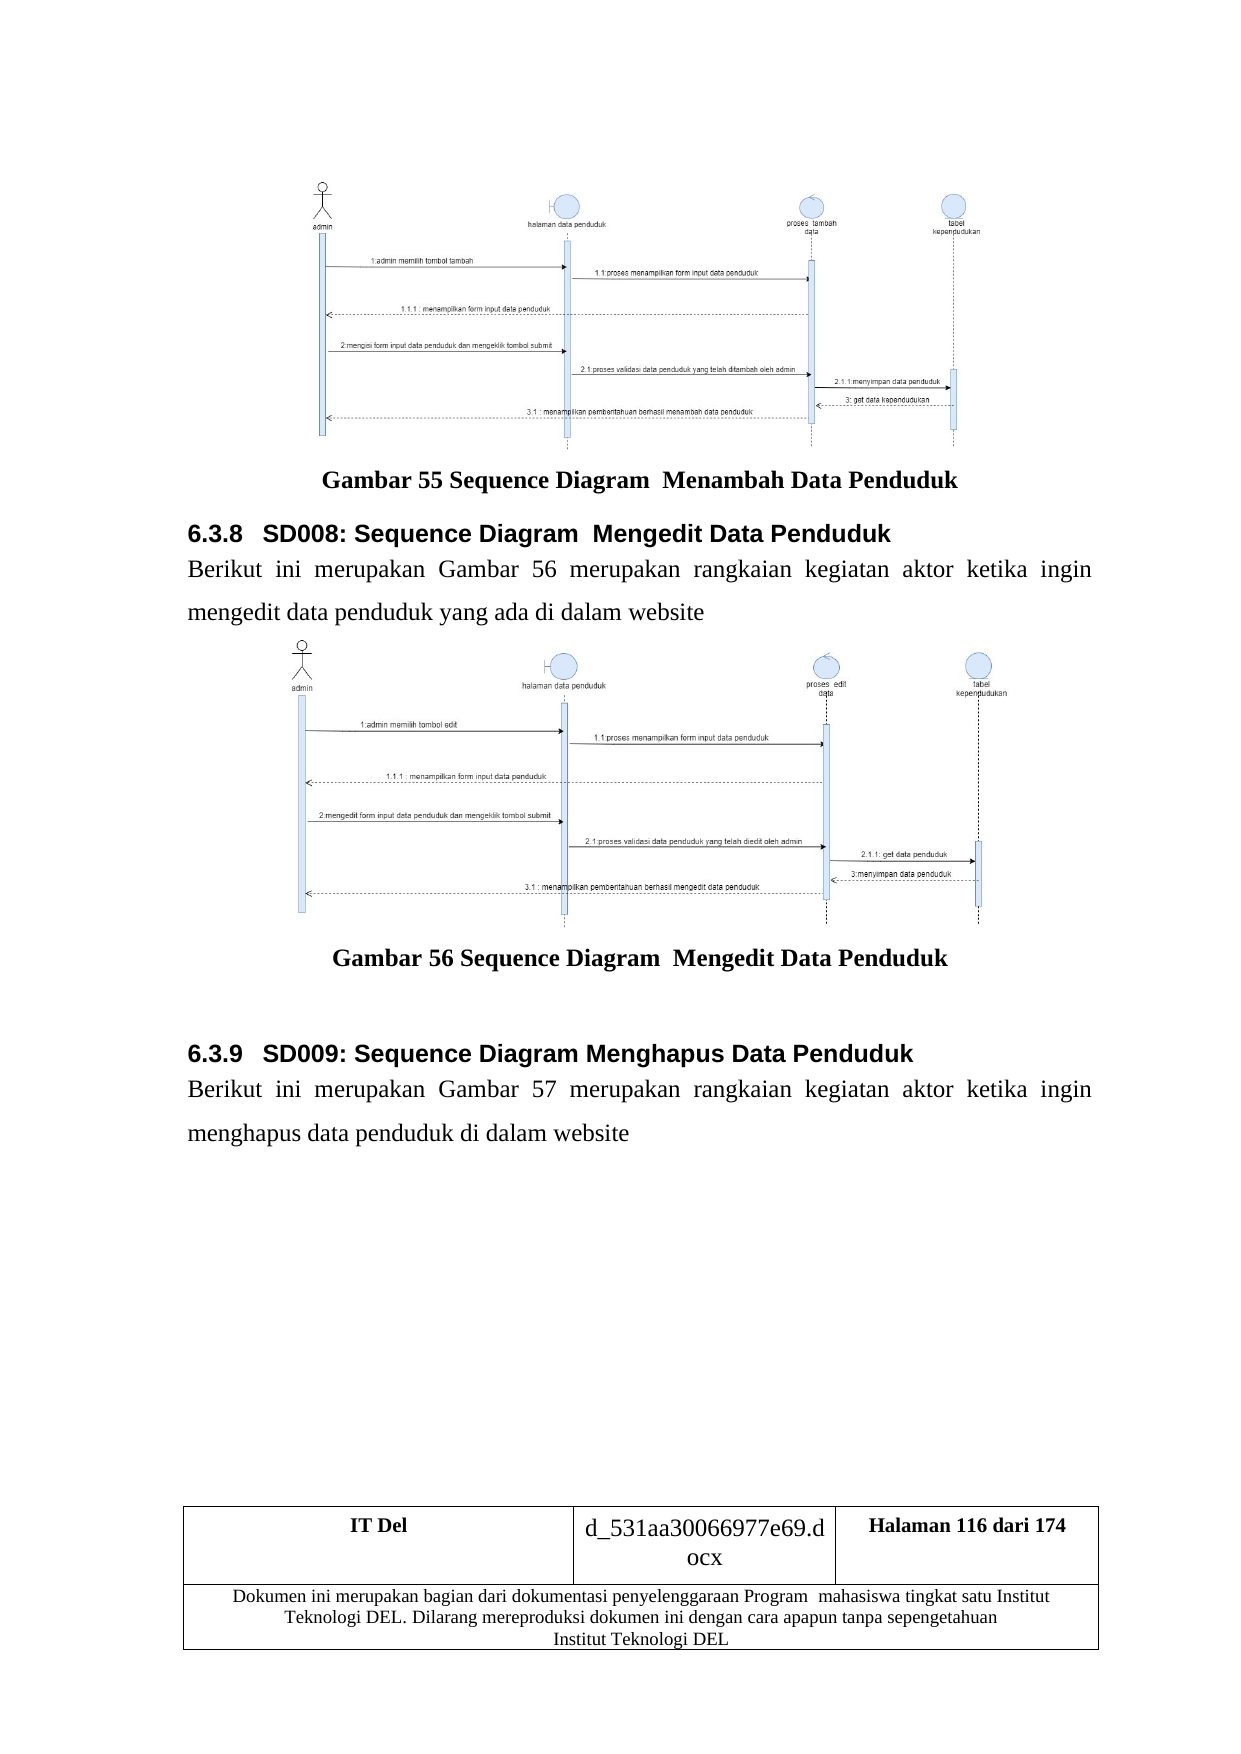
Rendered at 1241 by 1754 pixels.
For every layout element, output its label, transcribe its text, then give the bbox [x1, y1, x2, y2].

text Gambar 56 Sequence Diagram Mengedit Data Penduduk [187, 943, 1092, 971]
text SD009: Sequence Diagram Menghapus Data Penduduk [187, 1039, 1092, 1068]
text Gambar 55 Sequence Diagram Menambah Data Penduduk [187, 465, 1092, 494]
text Berikut ini merupakan Gambar 57 merupakan rangkaian kegiatan aktor ketika ingin menghapus data penduduk di dalam website [187, 1074, 1092, 1146]
picture [269, 640, 1011, 929]
text SD008: Sequence Diagram Mengedit Data Penduduk [187, 519, 1092, 548]
text Berikut ini merupakan Gambar 56 merupakan rangkaian kegiatan aktor ketika ingin mengedit data penduduk yang ada di dalam website [187, 554, 1092, 626]
picture [296, 182, 984, 451]
